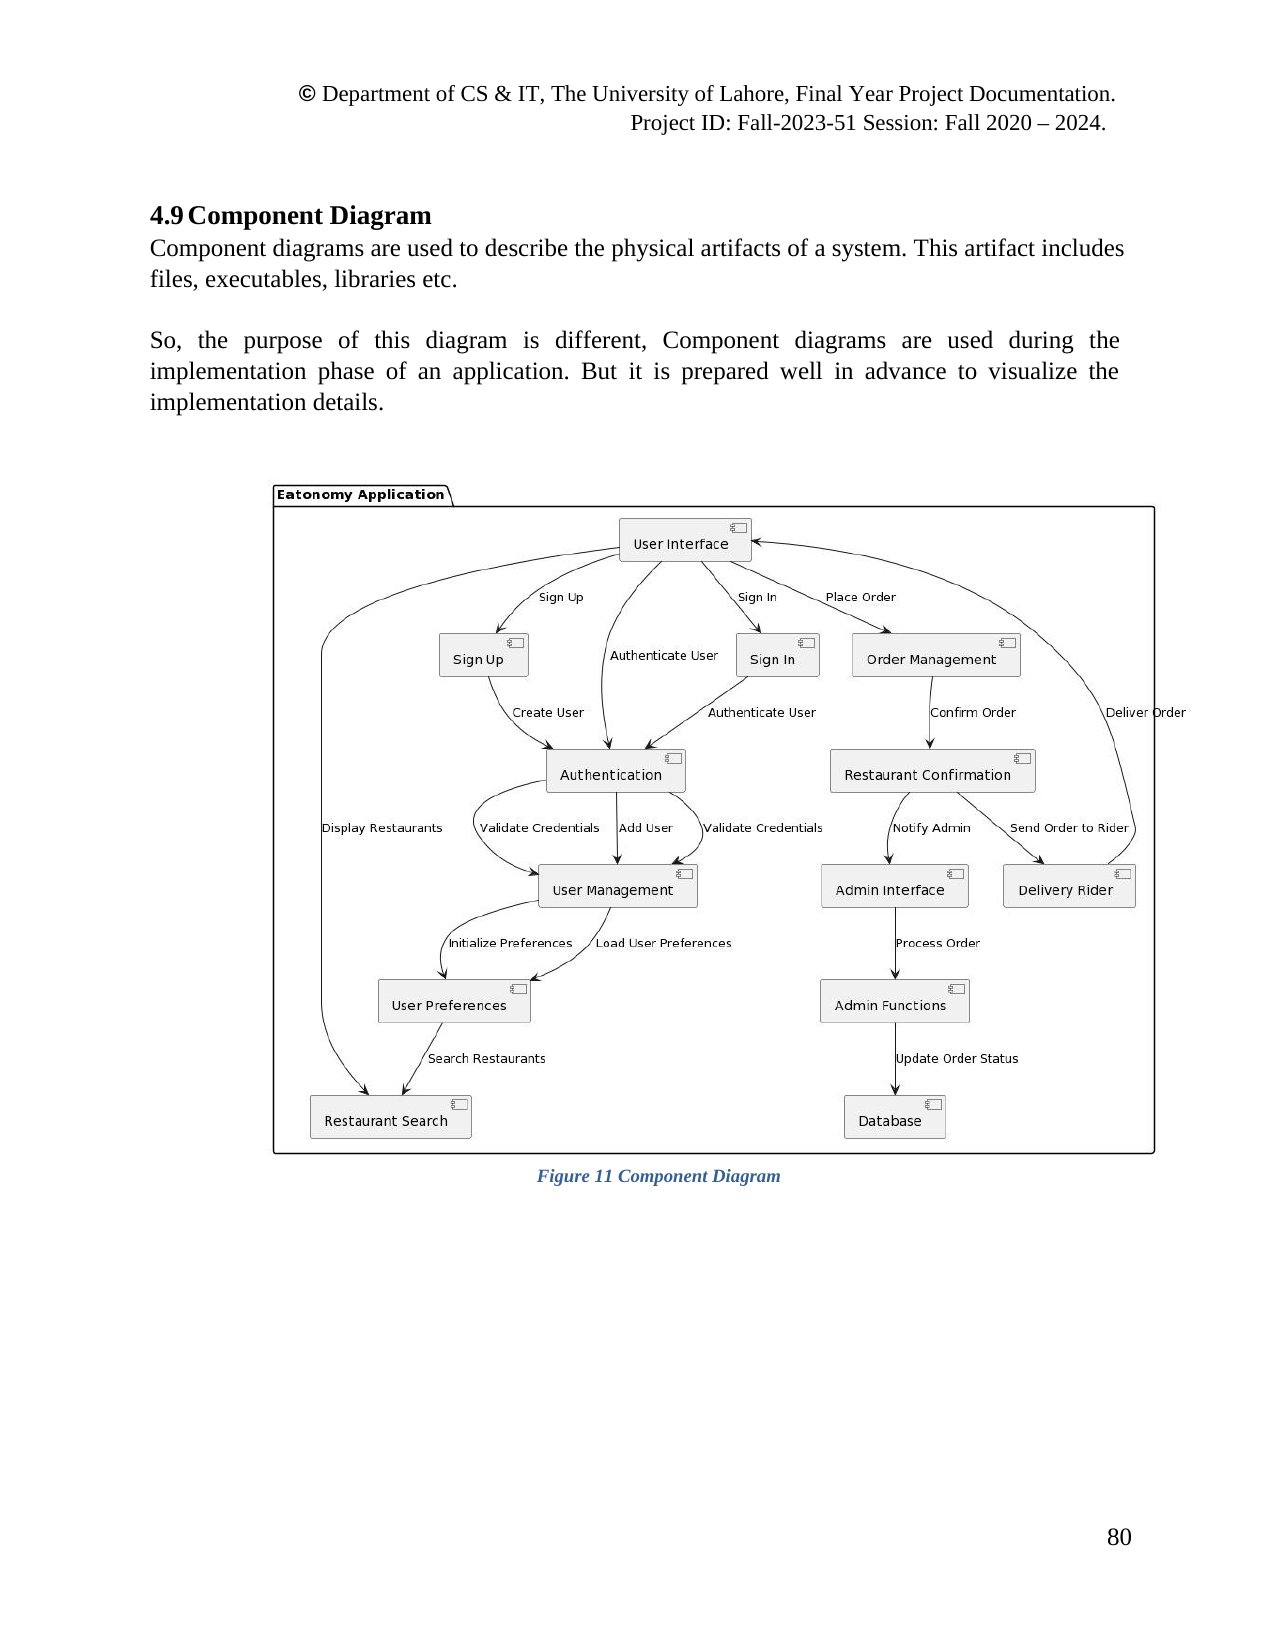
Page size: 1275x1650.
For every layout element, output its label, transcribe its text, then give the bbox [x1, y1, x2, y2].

text Component diagrams are used to describe the physical artifacts of a system. This artifact includes files, executables, libraries etc. [149, 233, 1132, 293]
subtitle Figure 11 Component Diagram [187, 1165, 1132, 1187]
subtitle Component Diagram [150, 199, 1132, 230]
text So, the purpose of this diagram is different, Component diagrams are used during the implementation phase of an application. But it is prepared well in advance to visualize the implementation details. [149, 325, 1120, 416]
picture [267, 479, 1192, 1158]
